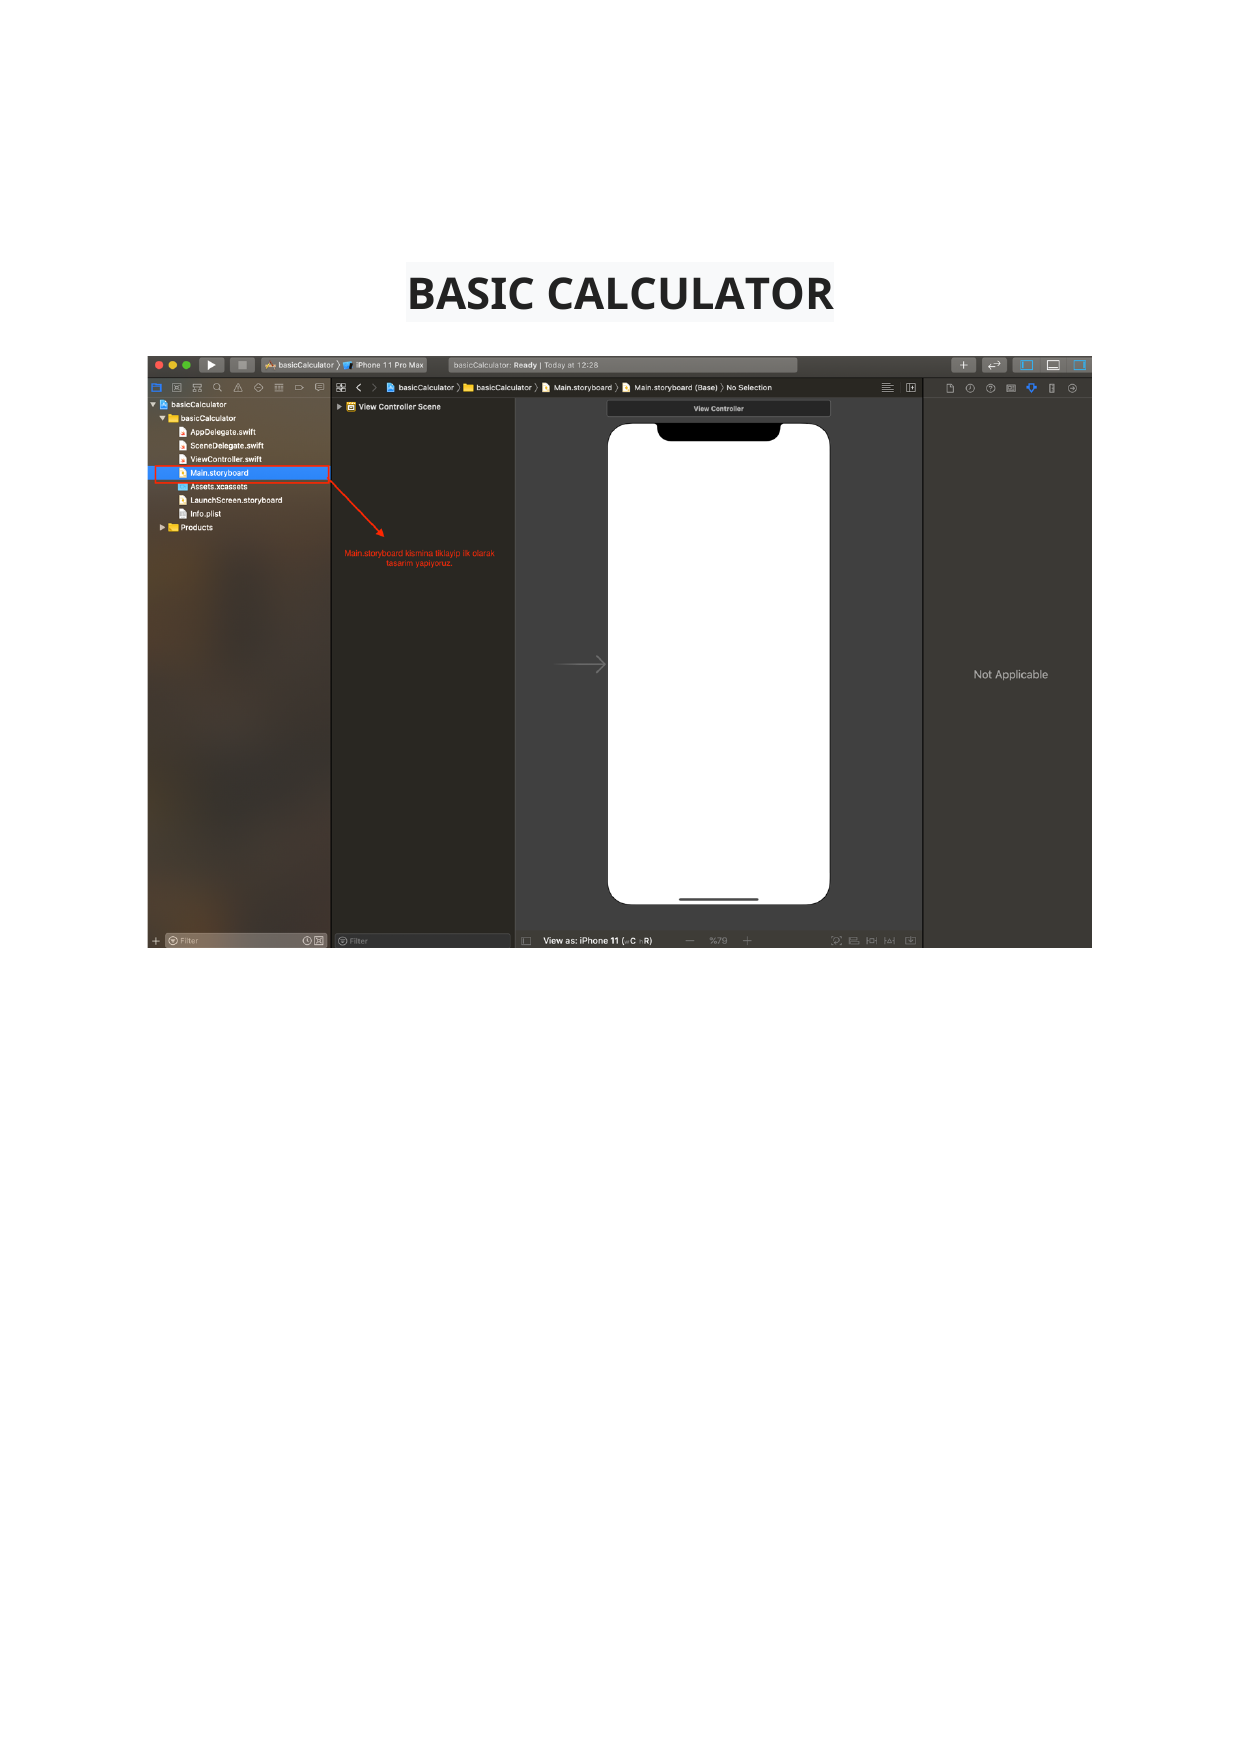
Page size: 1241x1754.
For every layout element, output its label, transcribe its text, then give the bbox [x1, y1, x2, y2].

text BASIC CALCULATOR [148, 233, 1093, 322]
picture [147, 356, 1092, 948]
